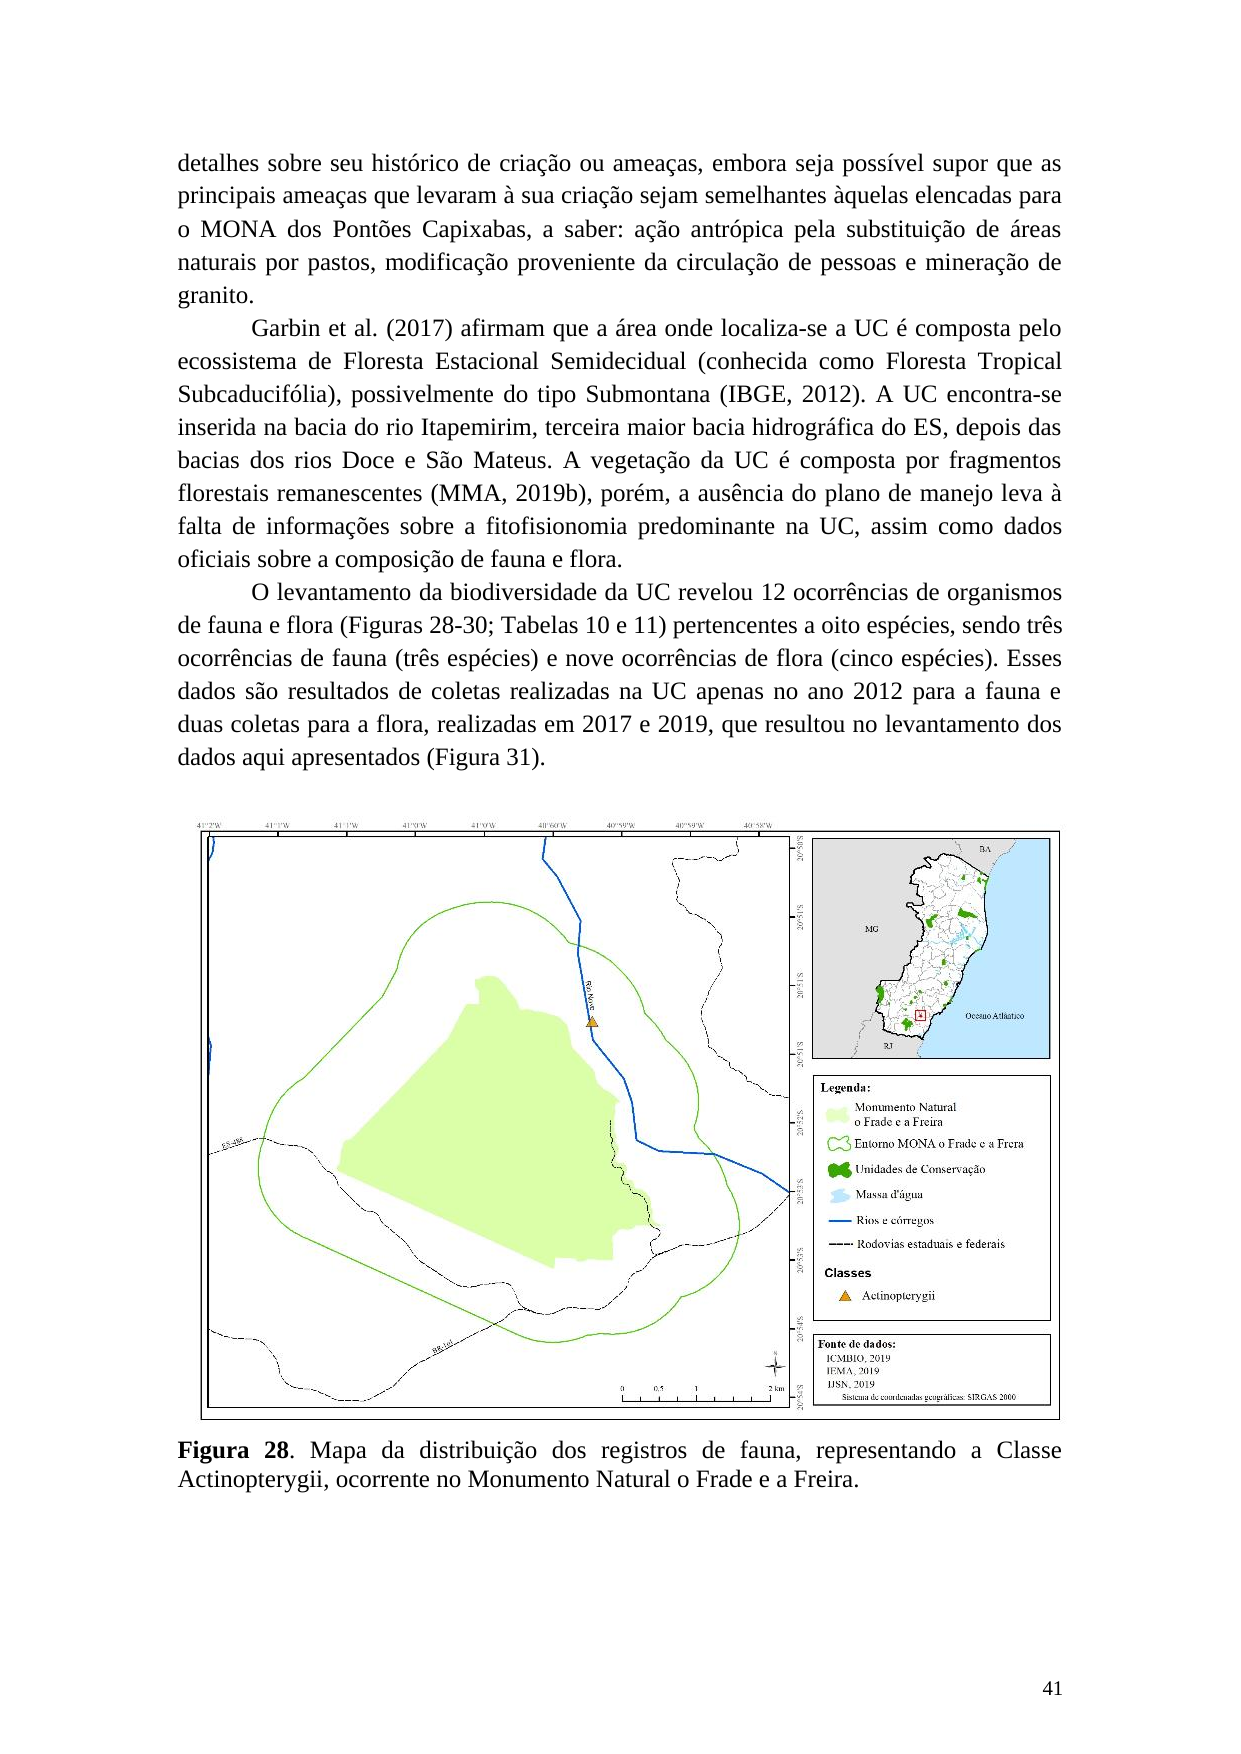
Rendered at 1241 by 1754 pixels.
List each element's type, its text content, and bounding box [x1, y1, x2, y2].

text Figura 28. Mapa da distribuição dos registros de fauna, representando a Classe Actinopterygii, ocorrente no Monumento Natural o Frade e a Freira. [177, 1437, 1063, 1493]
text O levantamento da biodiversidade da UC revelou 12 ocorrências de organismos de fauna e flora (Figuras 28-30; Tabelas 10 e 11) pertencentes a oito espécies, sendo três ocorrências de fauna (três espécies) e nove ocorrências de flora (cinco espécies). Esses dados são resultados de coletas realizadas na UC apenas no ano 2012 para a fauna e duas coletas para a flora, realizadas em 2017 e 2019, que resultou no levantamento dos dados aqui apresentados (Figura 31). [177, 577, 1063, 771]
text Garbin et al. (2017) afirmam que a área onde localiza-se a UC é composta pelo ecossistema de Floresta Estacional Semidecidual (conhecida como Floresta Tropical Subcaducifólia), possivelmente do tipo Submontana (IBGE, 2012). A UC encontra-se inserida na bacia do rio Itapemirim, terceira maior bacia hidrográfica do ES, depois das bacias dos rios Doce e São Mateus. A vegetação da UC é composta por fragmentos florestais remanescentes (MMA, 2019b), porém, a ausência do plano de manejo leva à falta de informações sobre a fitofisionomia predominante na UC, assim como dados oficiais sobre a composição de fauna e flora. [177, 313, 1063, 573]
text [177, 148, 1063, 308]
picture [187, 808, 1067, 1430]
